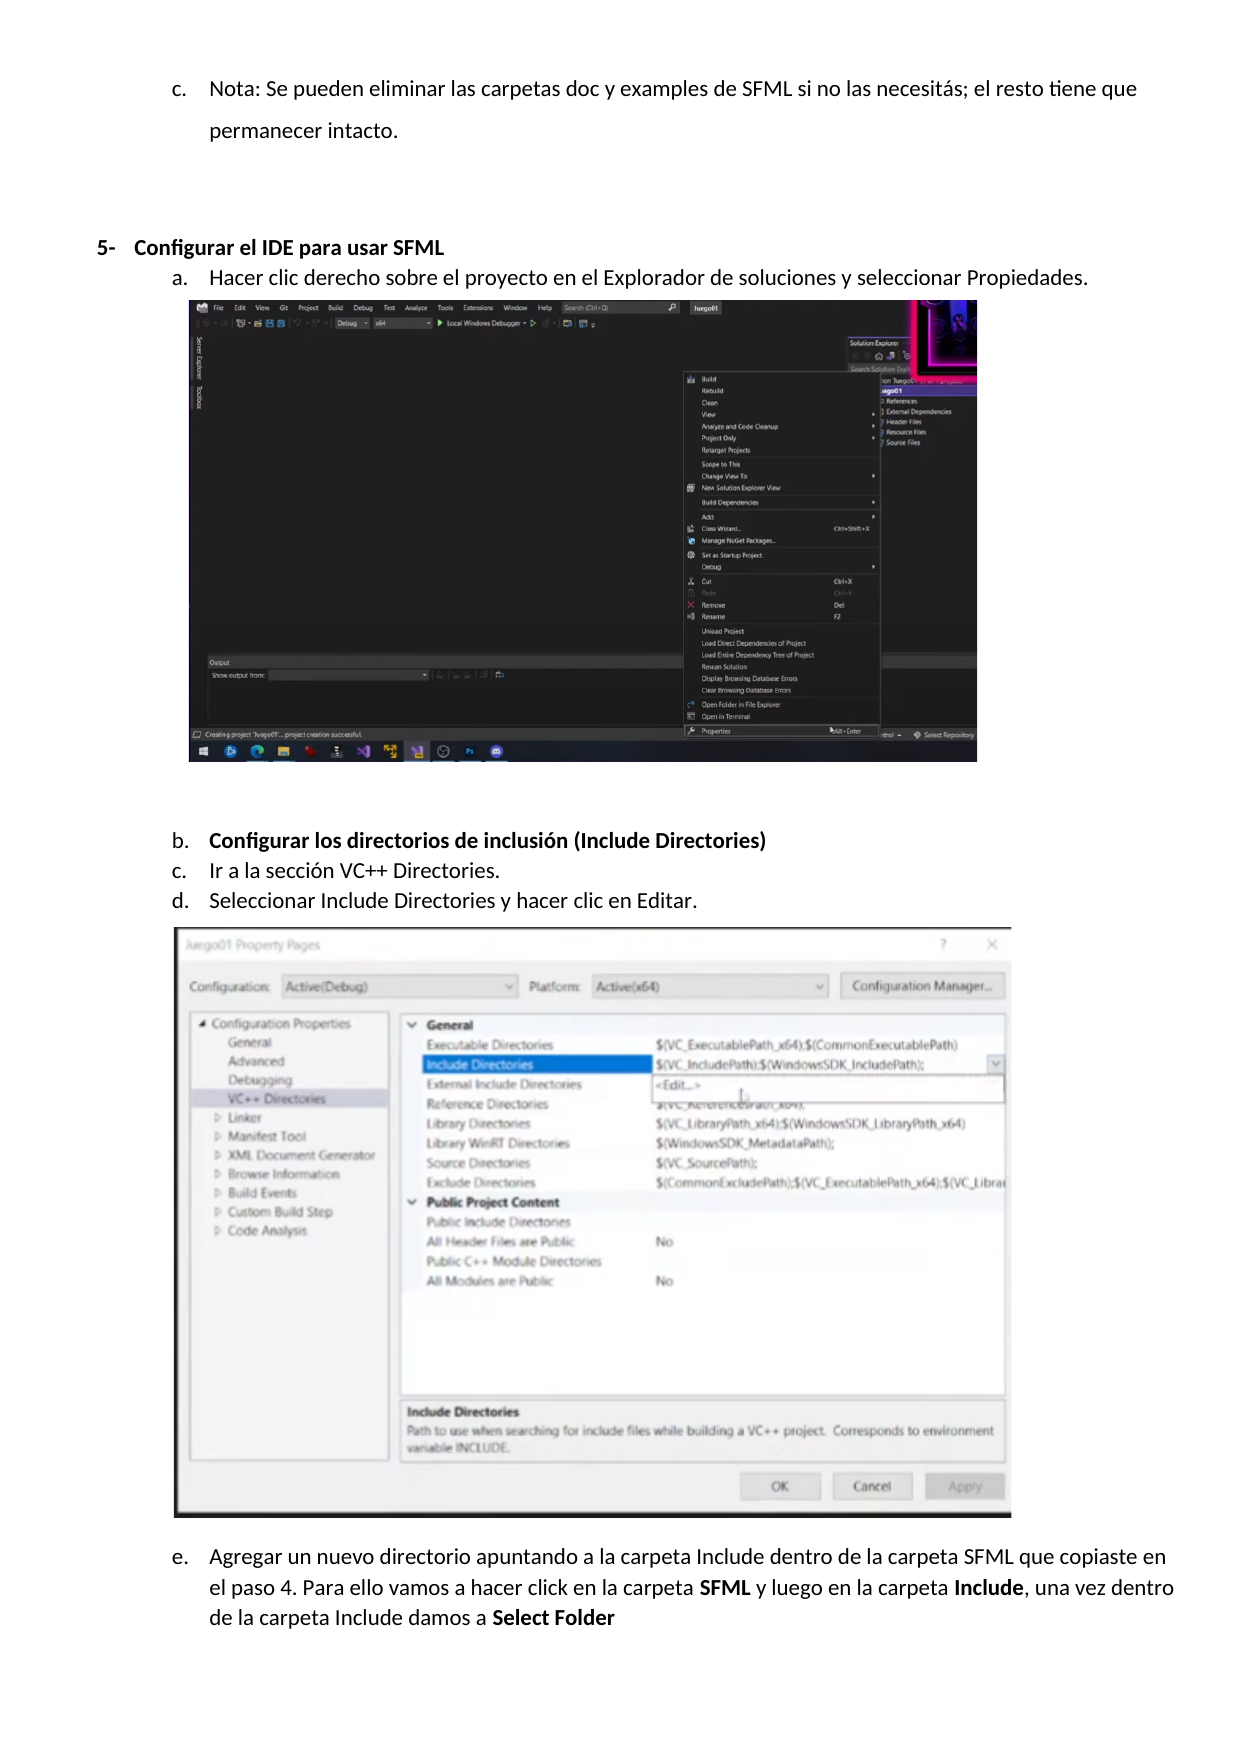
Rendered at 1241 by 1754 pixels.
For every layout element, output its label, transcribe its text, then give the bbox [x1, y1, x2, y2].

list Ir a la sección VC++ Directories. [172, 856, 1181, 884]
picture [173, 927, 1012, 1518]
list Nota: Se pueden eliminar las carpetas doc y examples de SFML si no las necesitás; el resto tiene que permanecer intacto. [172, 74, 1181, 144]
list Hacer clic derecho sobre el proyecto en el Explorador de soluciones y seleccionar Propiedades. [172, 263, 1181, 291]
list Configurar el IDE para usar SFML [97, 233, 1181, 261]
picture [188, 300, 978, 762]
list Seleccionar Include Directories y hacer clic en Editar. [172, 886, 1181, 914]
list Agregar un nuevo directorio apuntando a la carpeta Include dentro de la carpeta SFML que copiaste en el paso 4. Para ello vamos a hacer click en la carpeta SFML y luego en la carpeta Include, una vez dentro de la carpeta Include damos a Select Folder [172, 1542, 1181, 1631]
list Configurar los directorios de inclusión (Include Directories) [172, 826, 1181, 854]
